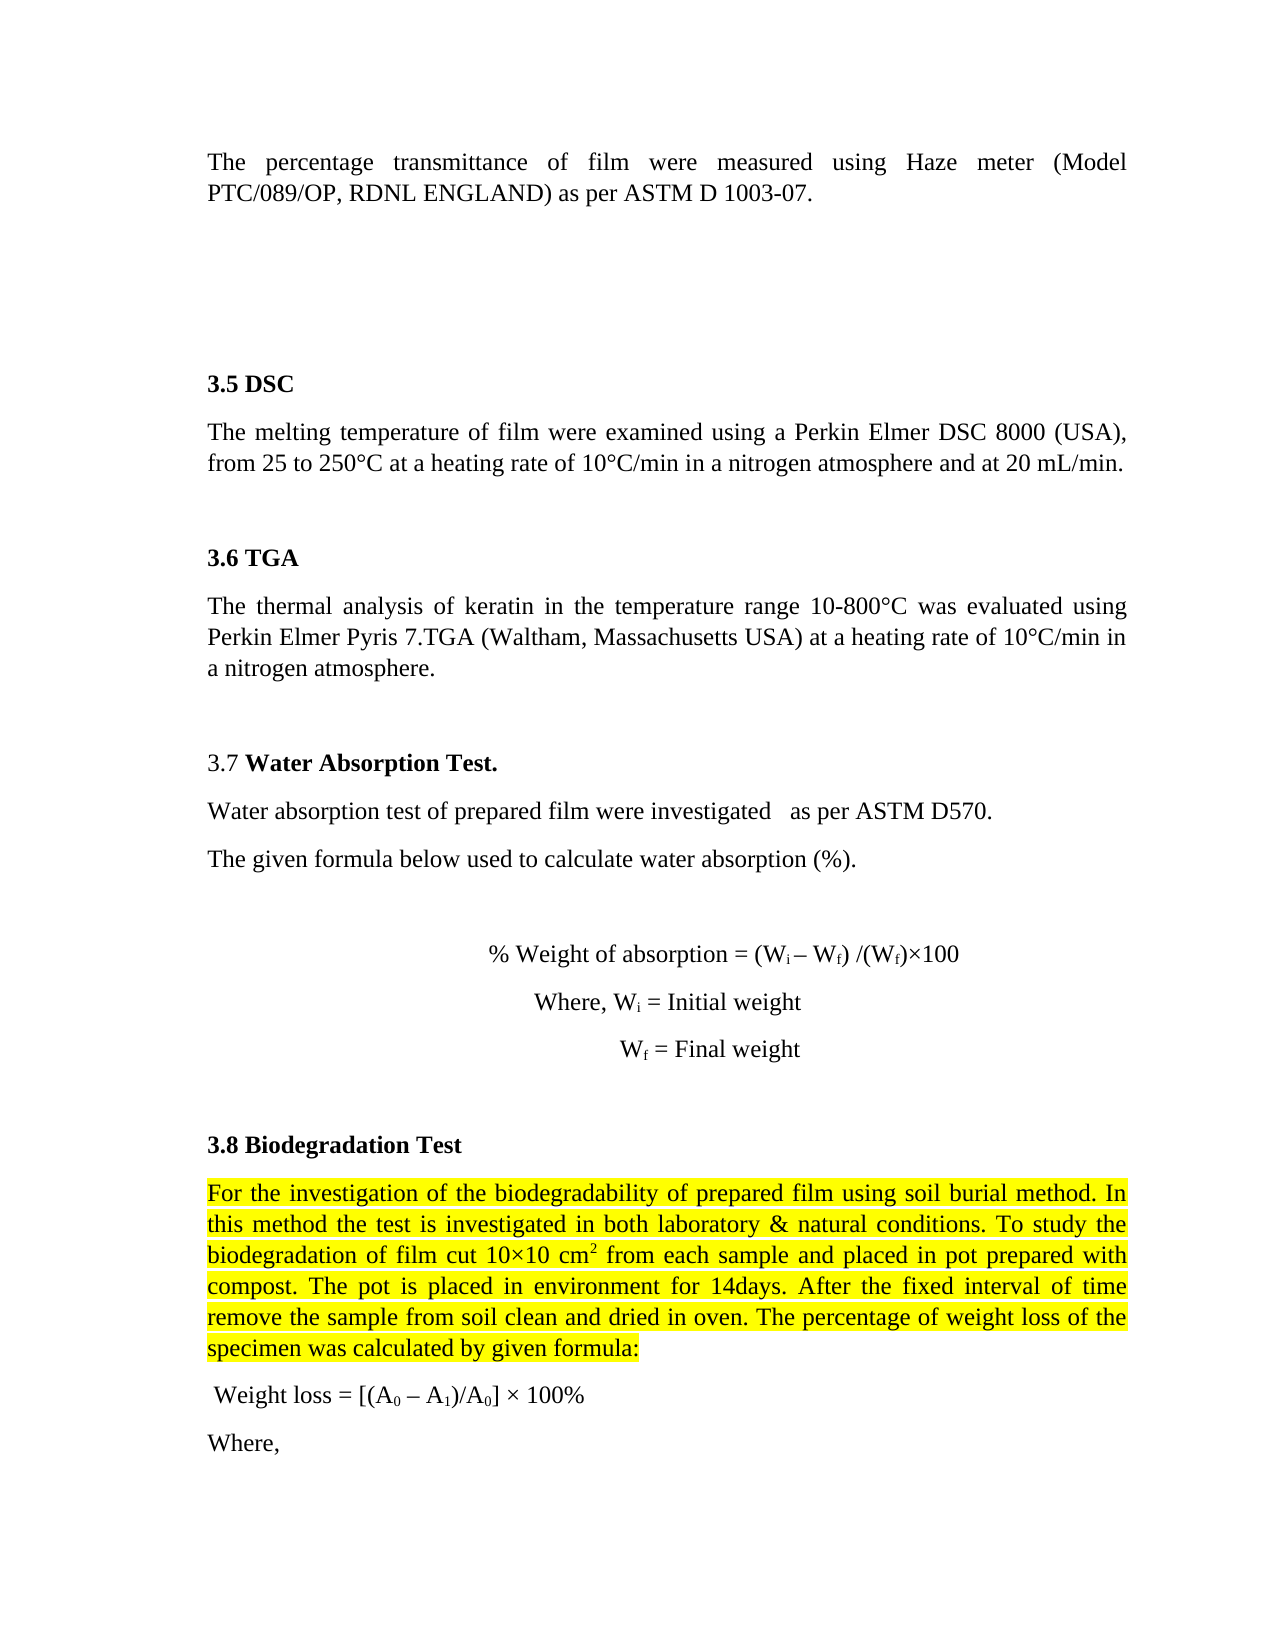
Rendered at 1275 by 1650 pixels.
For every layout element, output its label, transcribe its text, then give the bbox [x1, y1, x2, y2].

text 3.6 TGA [207, 543, 1128, 572]
text Wf = Final weight [207, 1034, 1128, 1063]
text The melting temperature of film were examined using a Perkin Elmer DSC 8000 (USA), from 25 to 250°C at a heating rate of 10°C/min in a nitrogen atmosphere and at 20 mL/min. [207, 417, 1128, 476]
text Water absorption test of prepared film were investigated as per ASTM D570. [207, 796, 1128, 825]
text 3.5 DSC [207, 369, 1128, 398]
text The thermal analysis of keratin in the temperature range 10-800°C was evaluated using Perkin Elmer Pyris 7.TGA (Waltham, Massachusetts USA) at a heating rate of 10°C/min in a nitrogen atmosphere. [207, 591, 1128, 682]
text The percentage transmittance of film were measured using Haze meter (Model PTC/089/OP, RDNL ENGLAND) as per ASTM D 1003-07. [207, 147, 1128, 207]
text Weight loss = [(A0 – A1)/A0] × 100% [207, 1381, 1128, 1409]
text % Weight of absorption = (Wi – Wf) /(Wf)×100 [207, 939, 1128, 968]
text Where, Wi = Initial weight [207, 987, 1128, 1016]
text 3.7 Water Absorption Test. [207, 748, 1128, 777]
text Where, [207, 1428, 1128, 1457]
text 3.8 Biodegradation Test [207, 1130, 1128, 1159]
text The given formula below used to calculate water absorption (%). [207, 844, 1128, 872]
